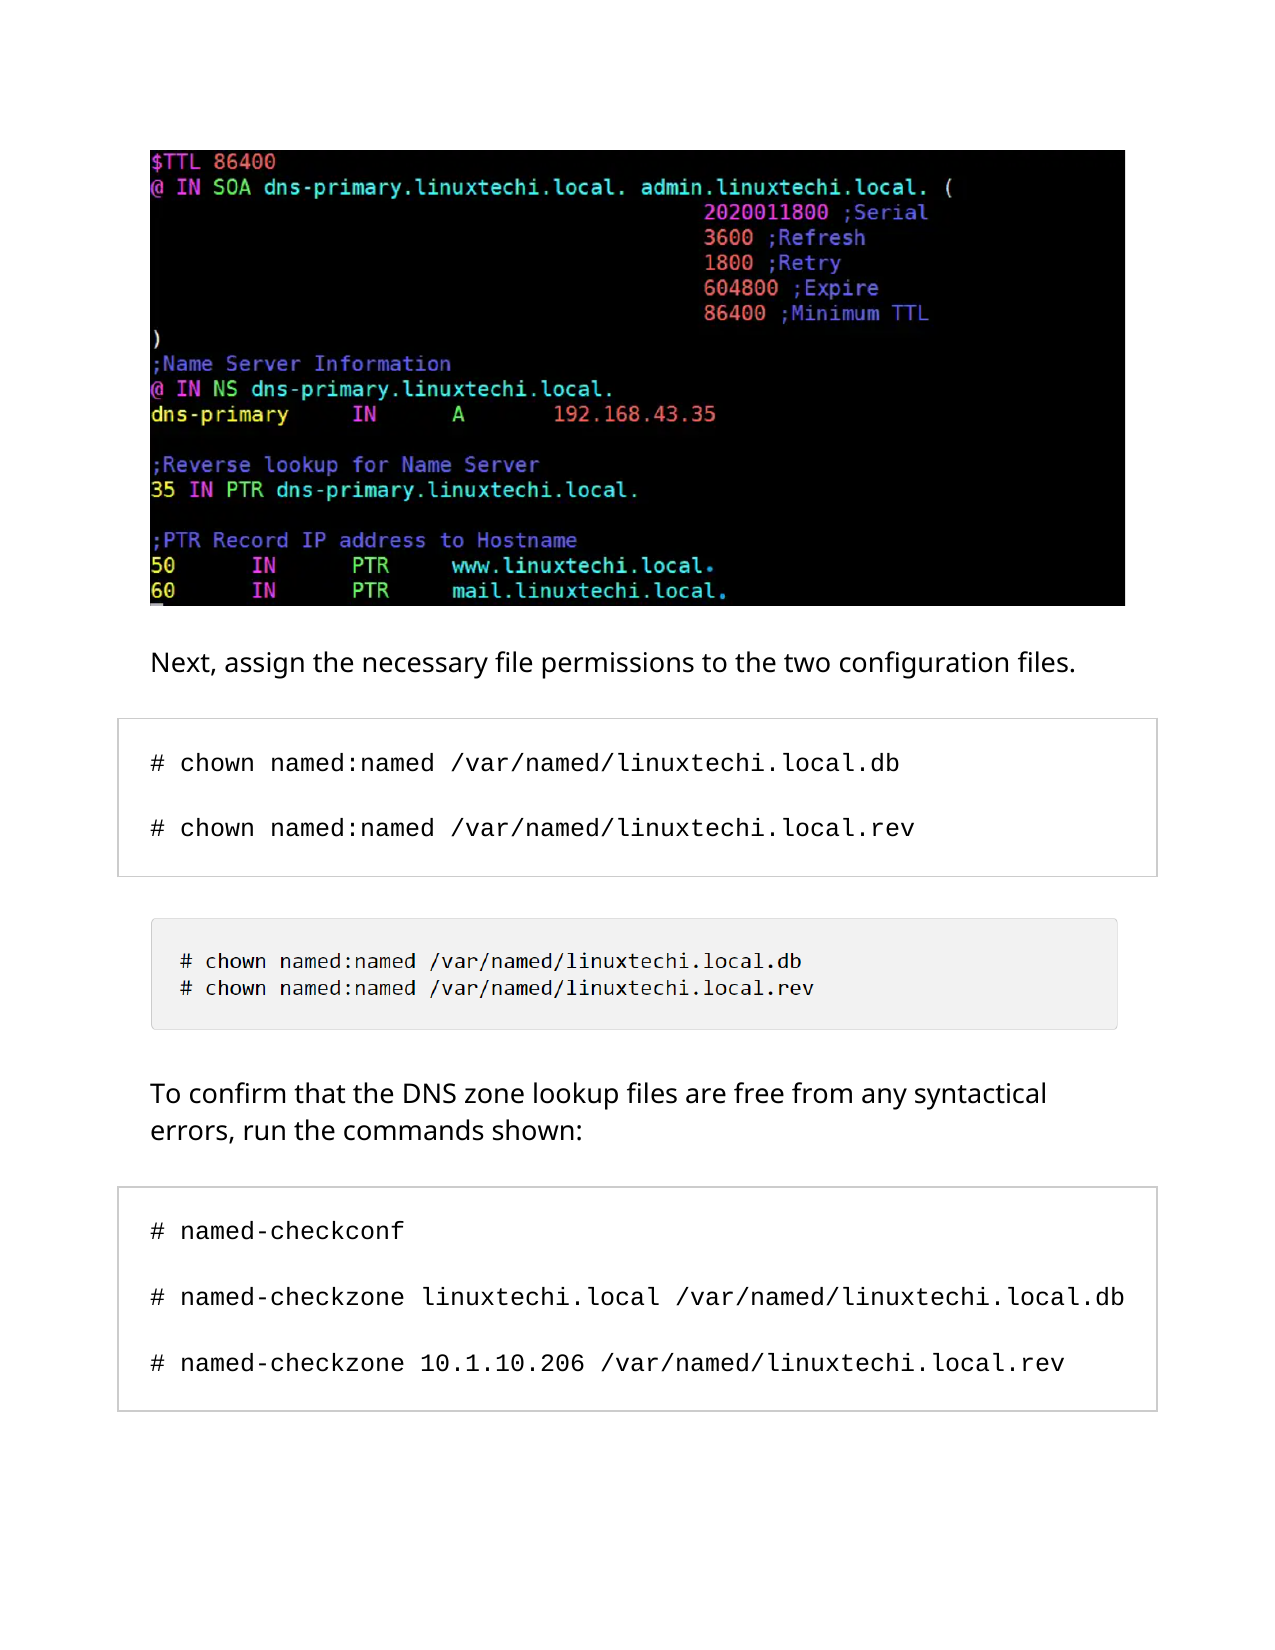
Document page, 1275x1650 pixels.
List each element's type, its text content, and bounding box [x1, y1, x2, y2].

picture [150, 914, 1125, 1038]
text Next, assign the necessary file permissions to the two configuration files. [150, 643, 1125, 680]
text # chown named:named /var/named/linuxtechi.local.rev [119, 783, 1156, 876]
text # named-checkzone linuxtechi.local /var/named/linuxtechi.local.db [119, 1252, 1156, 1313]
picture [150, 150, 1125, 606]
text # named-checkconf [119, 1188, 1156, 1247]
text To confirm that the DNS zone lookup files are free from any syntactical errors, run the commands shown: [150, 1075, 1125, 1149]
text # named-checkzone 10.1.10.206 /var/named/linuxtechi.local.rev [119, 1318, 1156, 1410]
text # chown named:named /var/named/linuxtechi.local.db [119, 719, 1156, 778]
